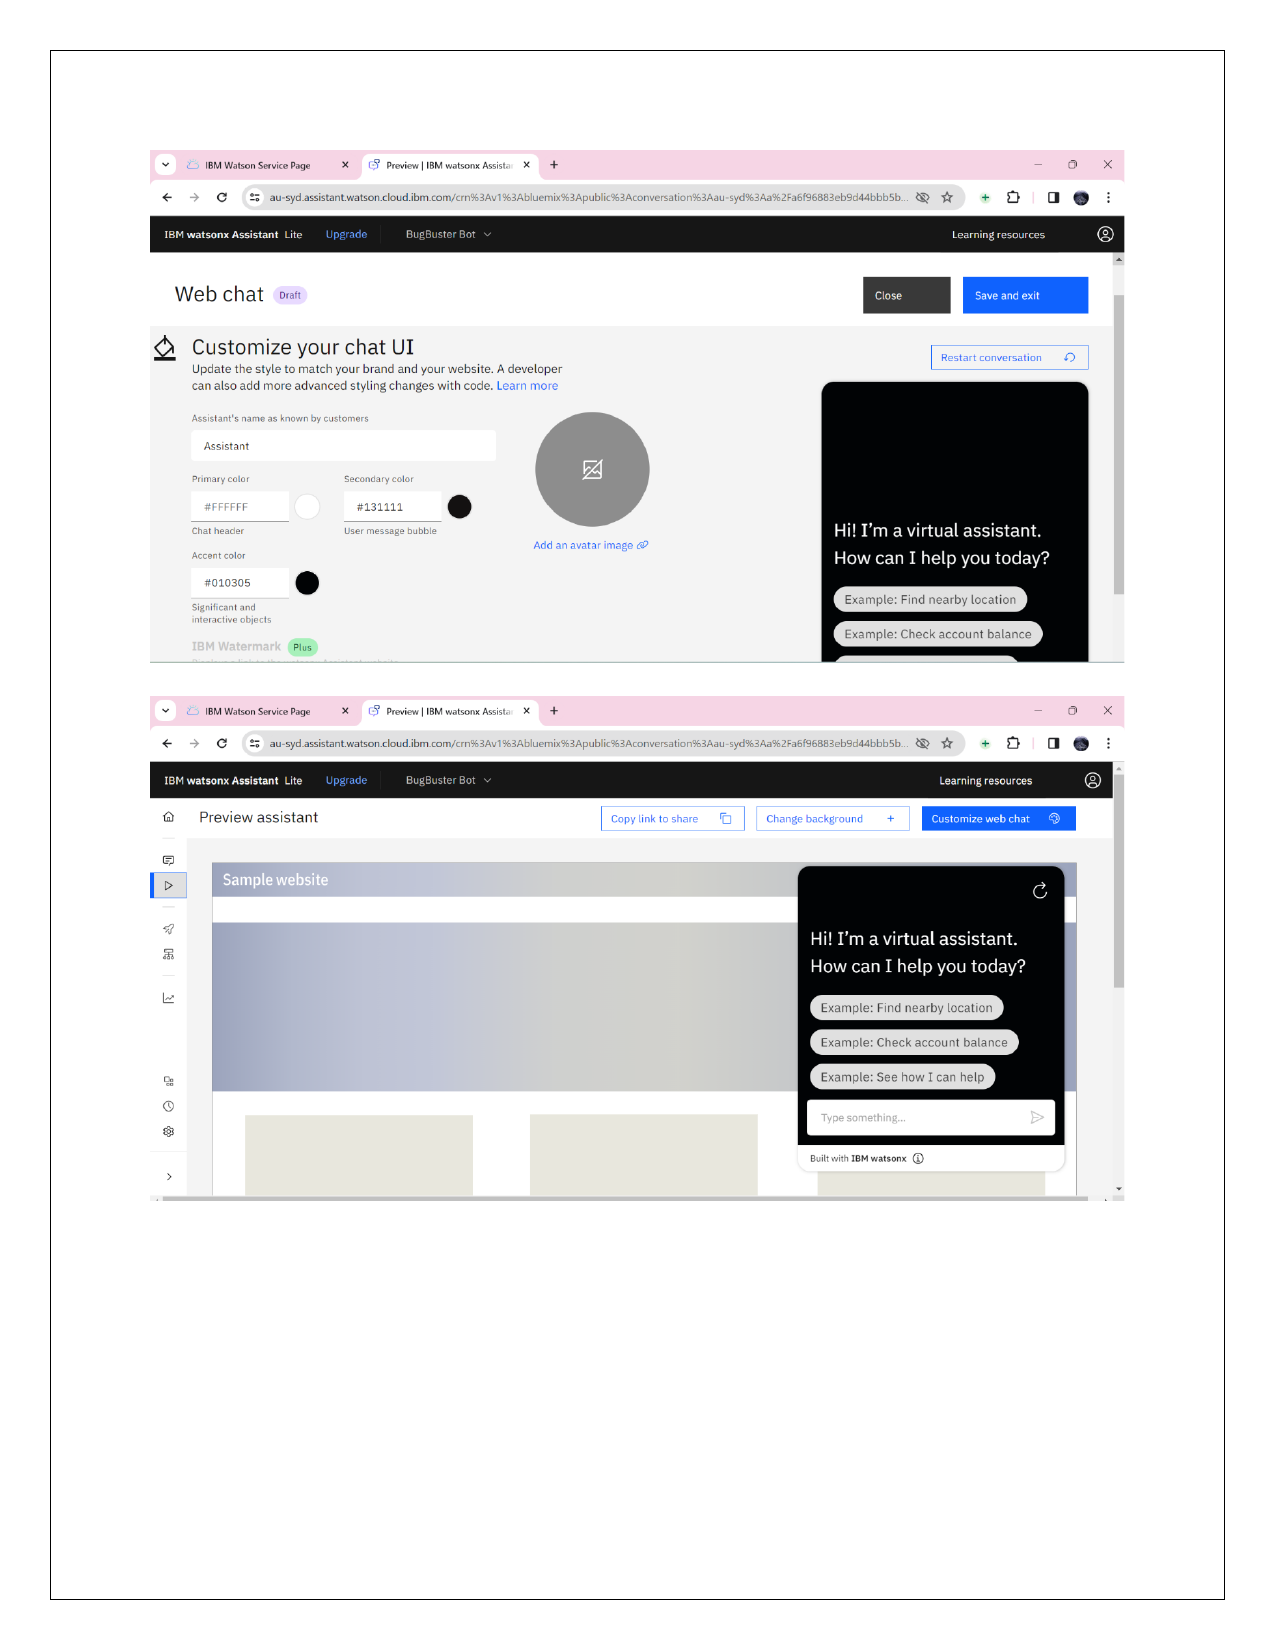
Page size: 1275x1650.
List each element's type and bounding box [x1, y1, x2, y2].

picture [150, 696, 1125, 1201]
picture [150, 150, 1125, 663]
